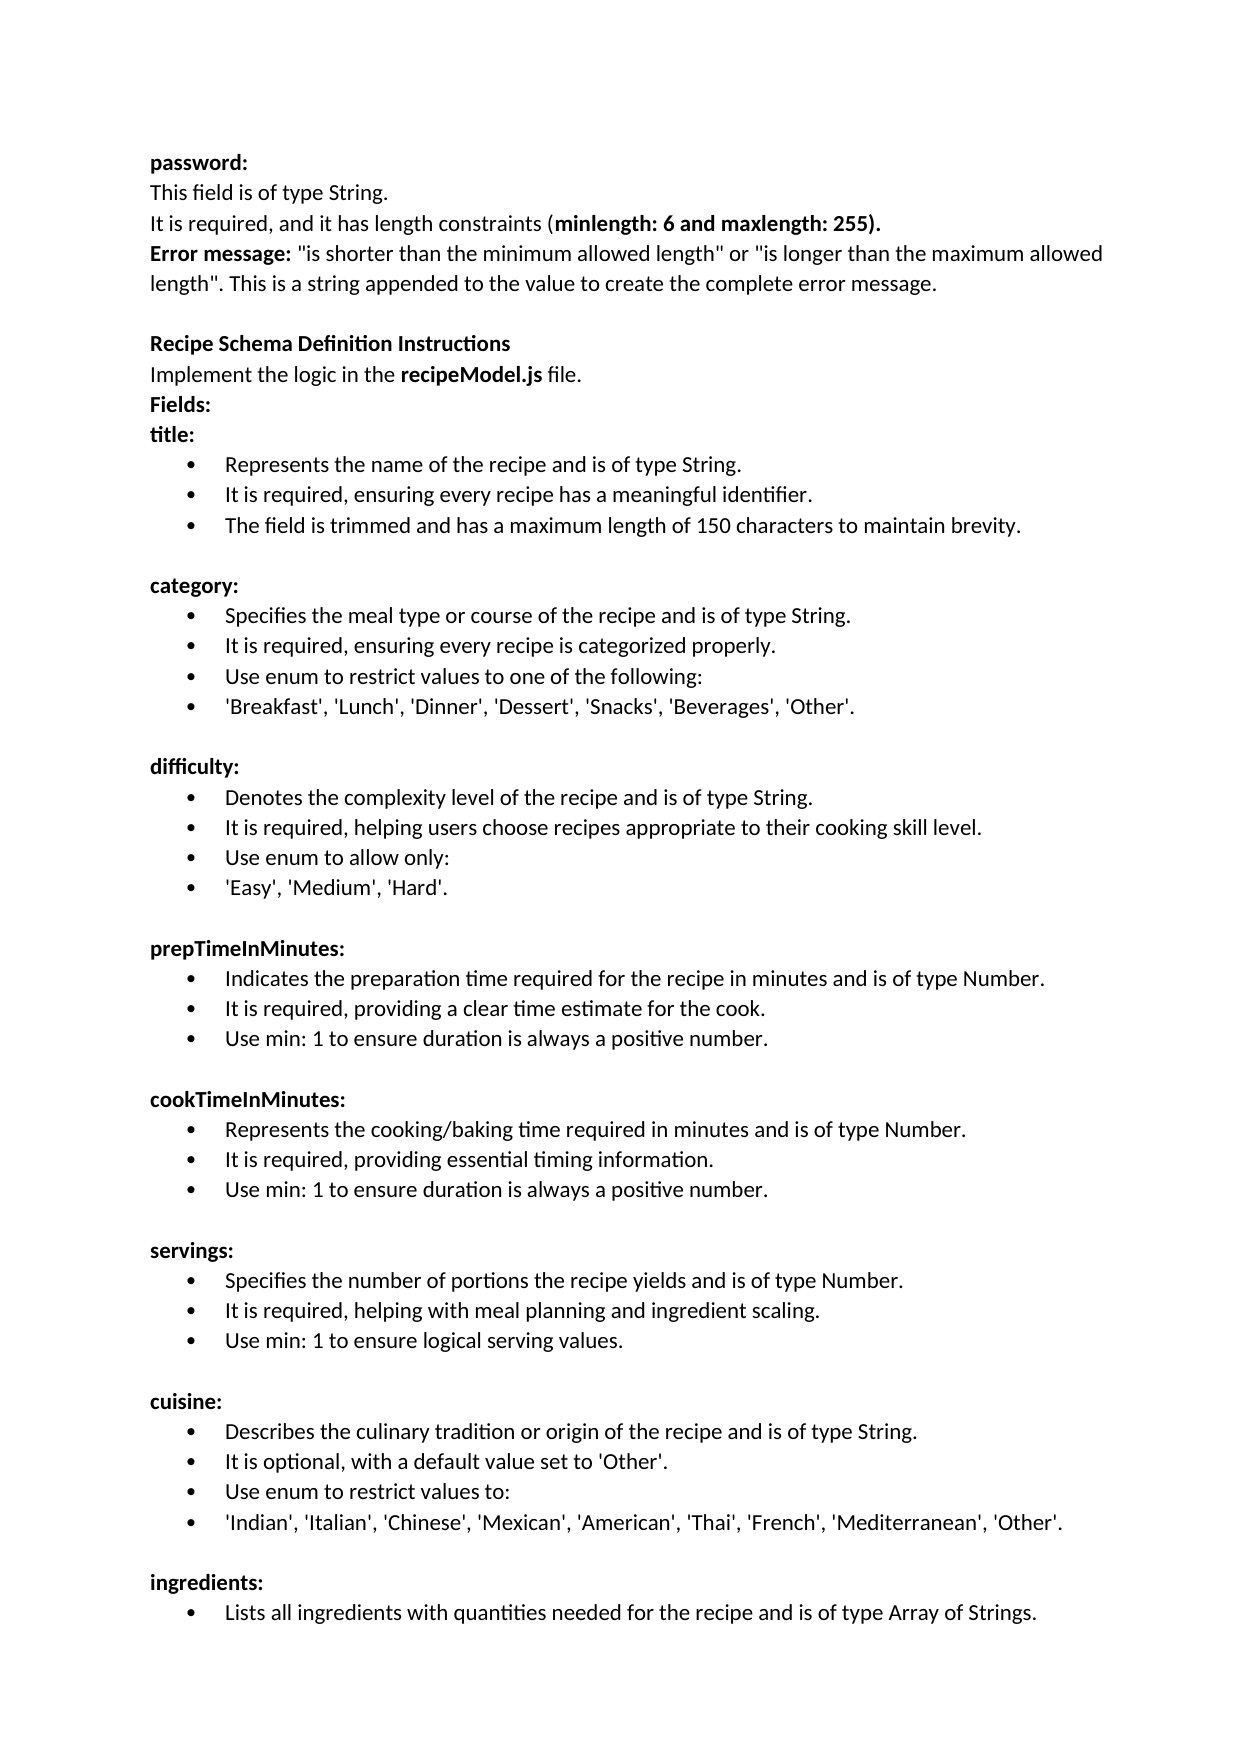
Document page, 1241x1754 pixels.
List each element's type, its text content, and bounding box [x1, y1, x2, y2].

text Recipe Schema Definition Instructions [150, 329, 1152, 358]
list It is required, helping users choose recipes appropriate to their cooking skill level. [187, 813, 1152, 841]
list It is required, helping with meal planning and ingredient scaling. [187, 1296, 1152, 1324]
text prepTimeInMinutes: [150, 934, 1152, 962]
list Represents the cooking/baking time required in minutes and is of type Number. [187, 1115, 1152, 1143]
list It is optional, with a default value set to 'Other'. [187, 1447, 1152, 1475]
list 'Indian', 'Italian', 'Chinese', 'Mexican', 'American', 'Thai', 'French', 'Mediterranean', 'Other'. [187, 1508, 1152, 1536]
text cookTimeInMinutes: [150, 1085, 1152, 1113]
list Use min: 1 to ensure duration is always a positive number. [187, 1024, 1152, 1052]
list Indicates the preparation time required for the recipe in minutes and is of type Number. [187, 964, 1152, 992]
text difficulty: [150, 752, 1152, 781]
text category: [150, 571, 1152, 599]
list It is required, providing essential timing information. [187, 1145, 1152, 1173]
list Specifies the number of portions the recipe yields and is of type Number. [187, 1266, 1152, 1294]
list Specifies the meal type or course of the recipe and is of type String. [187, 601, 1152, 629]
list Represents the name of the recipe and is of type String. [187, 450, 1152, 478]
list Denotes the complexity level of the recipe and is of type String. [187, 783, 1152, 811]
text cuisine: [150, 1387, 1152, 1415]
list Use enum to allow only: [187, 843, 1152, 871]
text Implement the logic in the recipeModel.js file. [150, 360, 1152, 388]
text servings: [150, 1236, 1152, 1264]
list Lists all ingredients with quantities needed for the recipe and is of type Array of Strings. [187, 1598, 1152, 1626]
text This field is of type String. [150, 178, 1152, 207]
list Use min: 1 to ensure logical serving values. [187, 1326, 1152, 1354]
list Use enum to restrict values to one of the following: [187, 662, 1152, 690]
text title: [150, 420, 1152, 448]
list It is required, providing a clear time estimate for the cook. [187, 994, 1152, 1022]
list It is required, ensuring every recipe is categorized properly. [187, 632, 1152, 660]
list 'Breakfast', 'Lunch', 'Dinner', 'Dessert', 'Snacks', 'Beverages', 'Other'. [187, 692, 1152, 720]
list Use enum to restrict values to: [187, 1477, 1152, 1506]
text password: [150, 148, 1152, 176]
text Error message: "is shorter than the minimum allowed length" or "is longer than the maximum allowed length". This is a string appended to the value to create the complete error message. [150, 239, 1152, 297]
text Fields: [150, 390, 1152, 418]
list It is required, ensuring every recipe has a meaningful identifier. [187, 481, 1152, 509]
list Describes the culinary tradition or origin of the recipe and is of type String. [187, 1417, 1152, 1445]
text It is required, and it has length constraints (minlength: 6 and maxlength: 255). [150, 209, 1152, 237]
list Use min: 1 to ensure duration is always a positive number. [187, 1175, 1152, 1203]
list The field is trimmed and has a maximum length of 150 characters to maintain brevity. [187, 511, 1152, 539]
list 'Easy', 'Medium', 'Hard'. [187, 873, 1152, 901]
text ingredients: [150, 1568, 1152, 1596]
